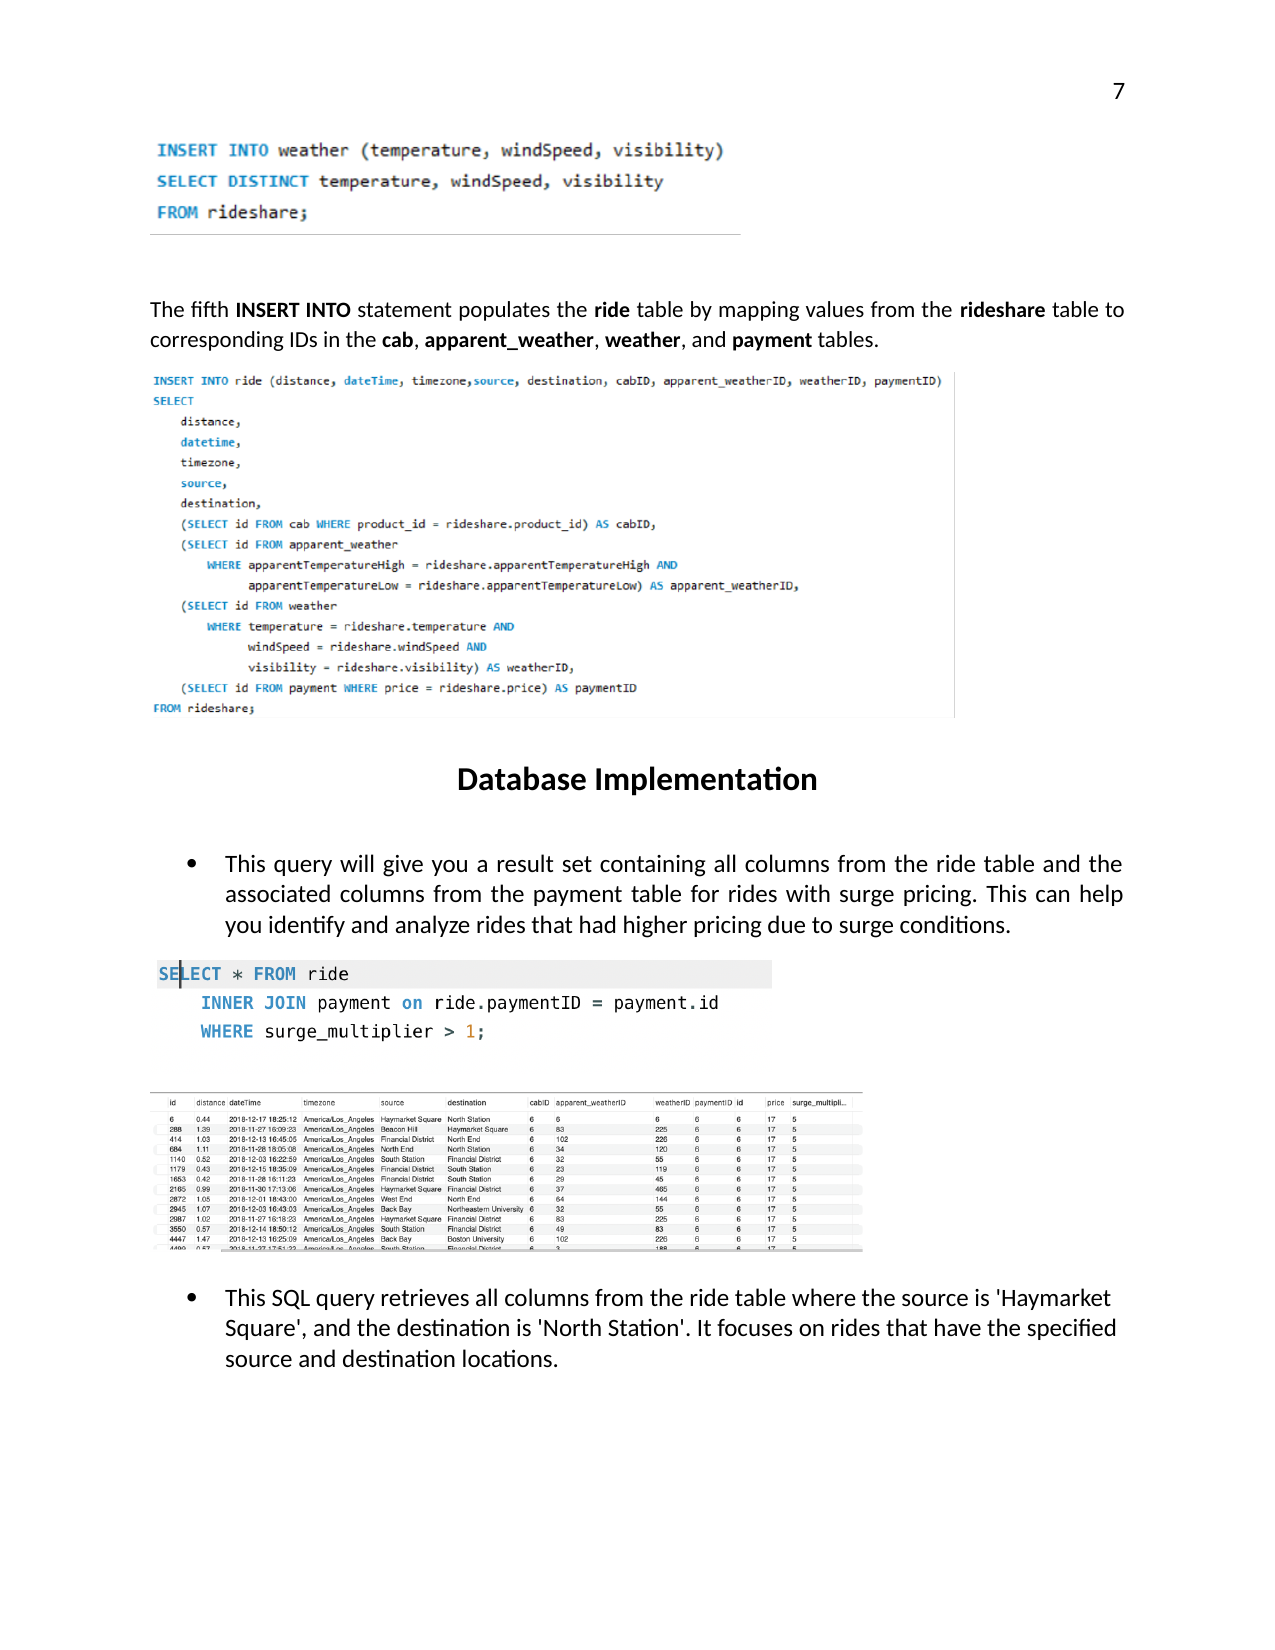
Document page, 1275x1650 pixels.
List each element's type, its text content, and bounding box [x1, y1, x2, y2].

subtitle Database Implementation [150, 758, 1125, 799]
text The fifth INSERT INTO statement populates the ride table by mapping values from the rideshare table to corresponding IDs in the cab, apparent_weather, weather, and payment tables. [150, 296, 1125, 353]
picture [150, 136, 741, 235]
list This SQL query retrieves all columns from the ride table where the source is 'Haymarket Square', and the destination is 'North Station'. It focuses on rides that have the specified source and destination locations. [187, 1282, 1125, 1373]
list This query will give you a result set containing all columns from the ride table and the associated columns from the payment table for rides with surge pricing. This can help you identify and analyze rides that had higher pricing due to surge conditions. [187, 848, 1125, 939]
picture [150, 958, 772, 1074]
picture [150, 1092, 863, 1252]
picture [150, 372, 955, 718]
